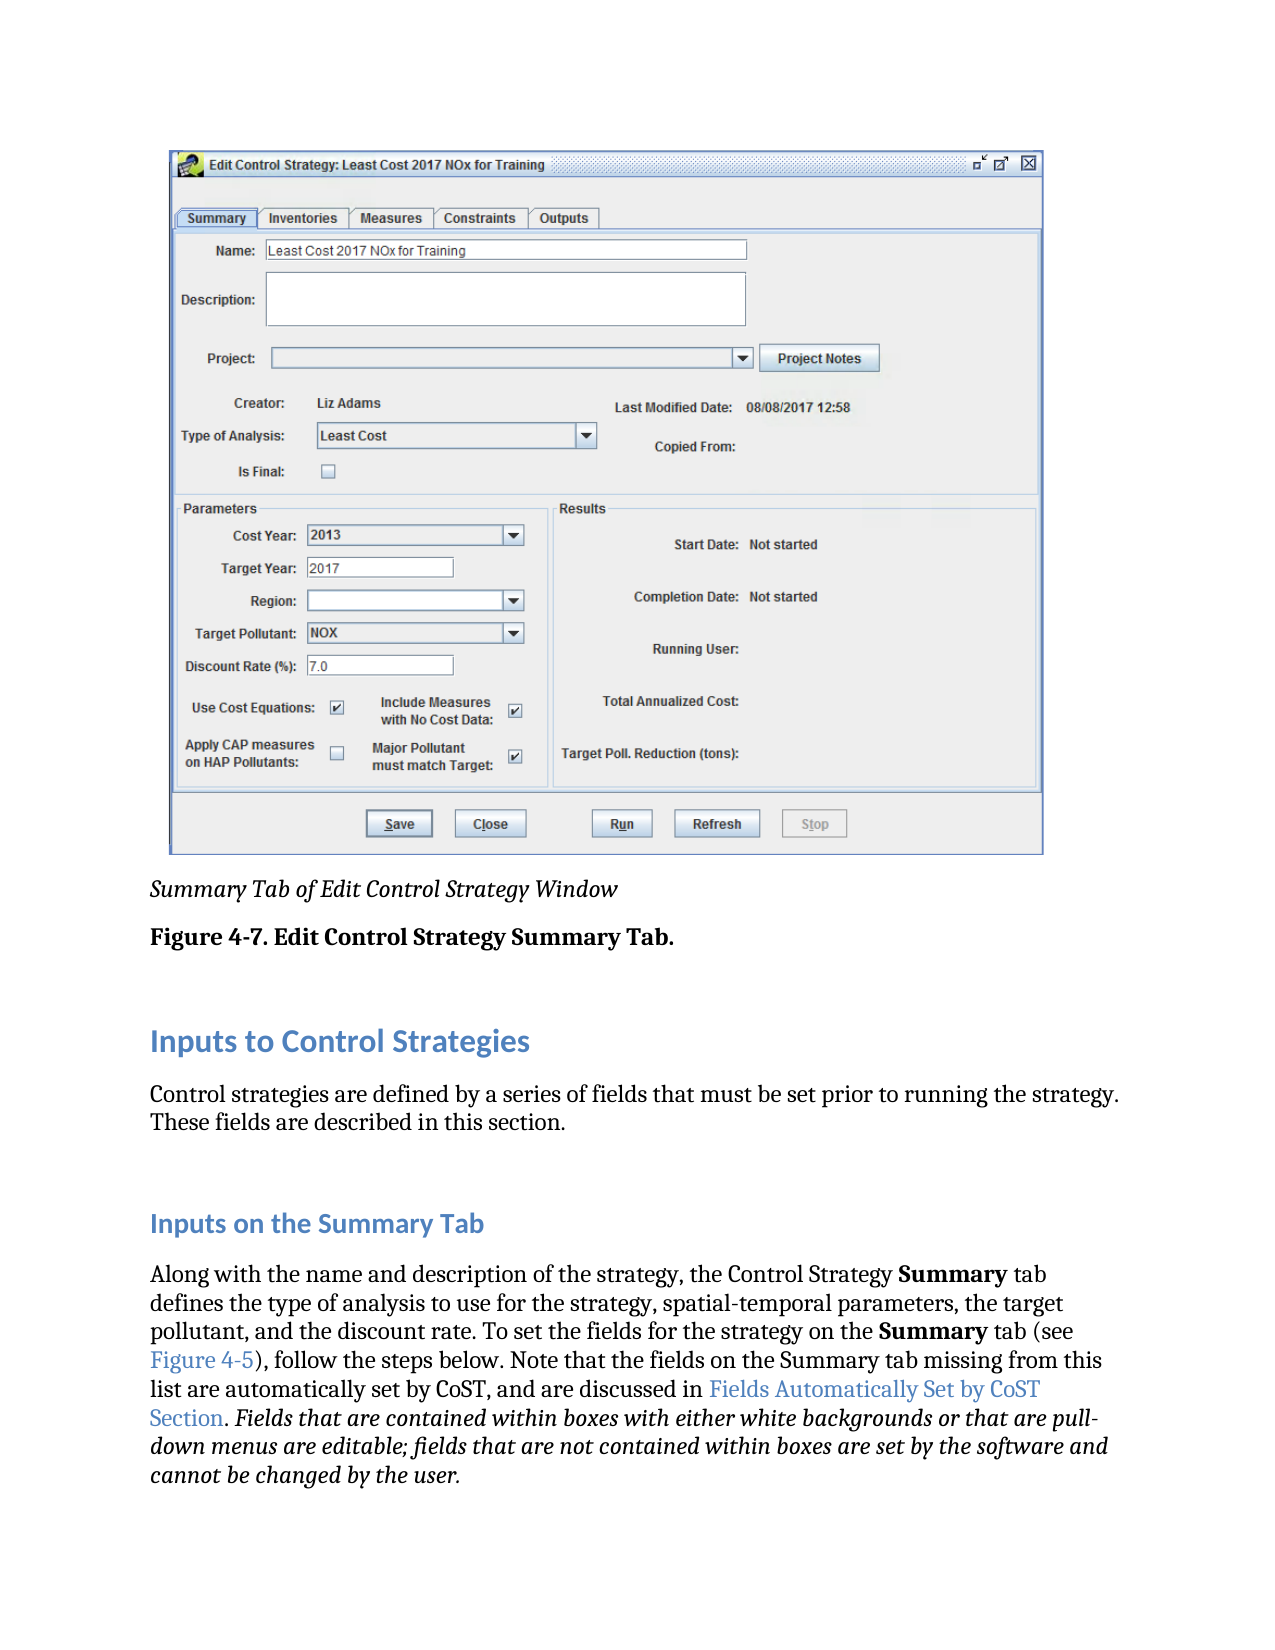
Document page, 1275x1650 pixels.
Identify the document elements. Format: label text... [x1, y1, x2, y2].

picture [168, 150, 1044, 855]
text Summary Tab of Edit Control Strategy Window [150, 875, 1125, 904]
text Figure 4-7. Edit Control Strategy Summary Tab. [150, 923, 1125, 952]
text Along with the name and description of the strategy, the Control Strategy Summary tab defines the type of analysis to use for the strategy, spatial-temporal parameters, the target pollutant, and the discount rate. To set the fields for the strategy on the Summary tab (see Figure 4-5), follow the steps below. Note that the fields on the Summary tab missing from this list are automatically set by CoST, and are discussed in Fields Automatically Set by CoST Section. Fields that are contained within boxes with either white backgrounds or that are pull-down menus are editable; fields that are not contained within boxes are set by the software and cannot be changed by the user. [150, 1260, 1125, 1490]
subtitle Inputs on the Summary Tab [150, 1205, 1125, 1241]
text Control strategies are defined by a series of fields that must be set prior to running the strategy. These fields are described in this section. [150, 1079, 1125, 1137]
subtitle Inputs to Control Strategies [150, 1020, 1125, 1061]
